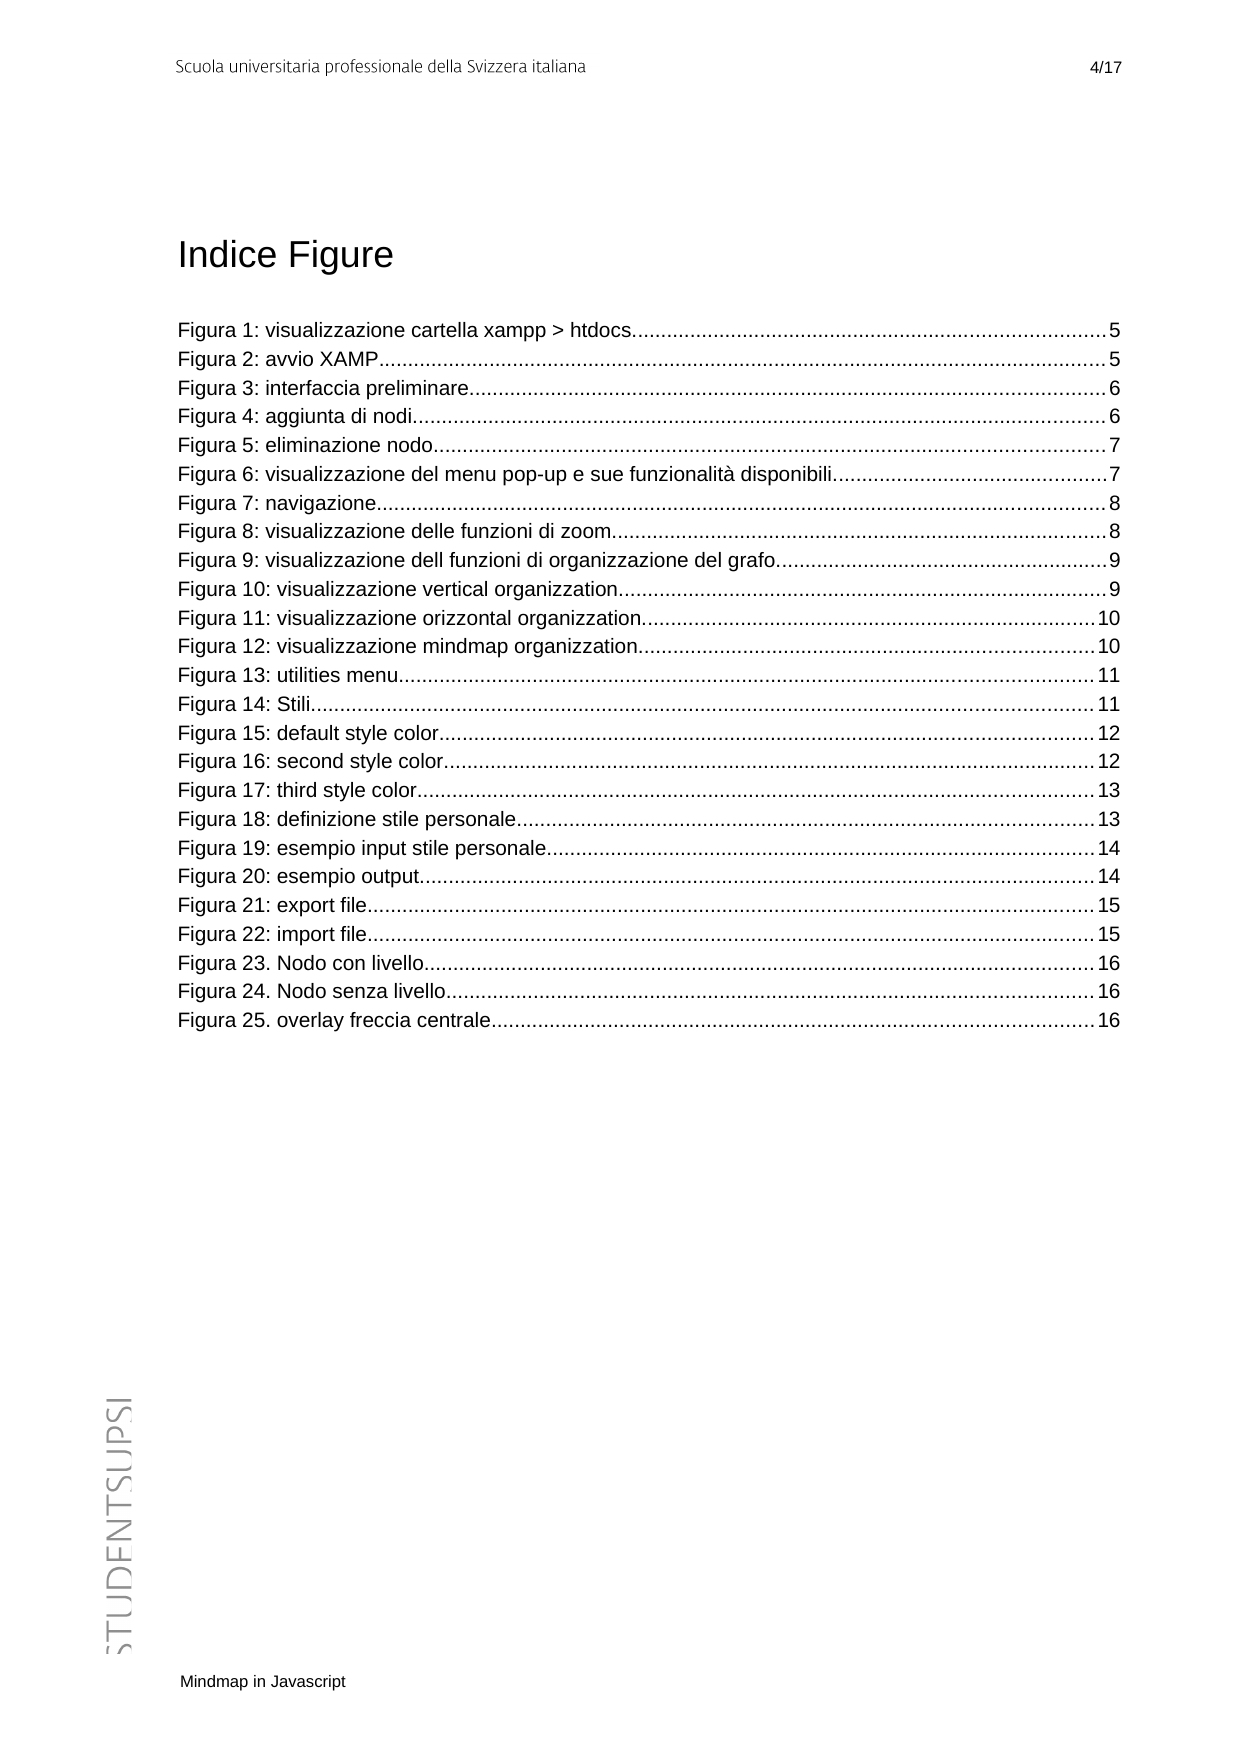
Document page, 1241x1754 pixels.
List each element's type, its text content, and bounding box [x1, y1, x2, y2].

text Figura 20: esempio output. 14 [177, 864, 1122, 888]
text Figura 18: definizione stile personale. 13 [177, 807, 1122, 831]
text Figura 1: visualizzazione cartella xampp > htdocs. 5 [177, 318, 1122, 342]
picture [106, 1399, 132, 1654]
text Figura 12: visualizzazione mindmap organizzation. 10 [177, 634, 1122, 658]
text Figura 24. Nodo senza livello 16 [177, 979, 1122, 1003]
text Figura 11: visualizzazione orizzontal organizzation. 10 [177, 605, 1122, 629]
picture [168, 53, 602, 80]
text Figura 6: visualizzazione del menu pop-up e sue funzionalità disponibili. 7 [177, 462, 1122, 486]
text Figura 21: export file. 15 [177, 893, 1122, 917]
text Figura 17: third style color. 13 [177, 778, 1122, 802]
text Figura 25. overlay freccia centrale 16 [177, 1008, 1122, 1032]
text Figura 7: navigazione. 8 [177, 490, 1122, 514]
text Figura 4: aggiunta di nodi. 6 [177, 404, 1122, 428]
text Figura 22: import file. 15 [177, 922, 1122, 946]
text Figura 10: visualizzazione vertical organizzation. 9 [177, 577, 1122, 601]
text Figura 5: eliminazione nodo. 7 [177, 433, 1122, 457]
text Indice Figure [177, 232, 1122, 275]
text Figura 9: visualizzazione dell funzioni di organizzazione del grafo. 9 [177, 548, 1122, 572]
text Figura 14: Stili. 11 [177, 692, 1122, 716]
text Figura 23. Nodo con livello 16 [177, 950, 1122, 974]
text Figura 8: visualizzazione delle funzioni di zoom. 8 [177, 519, 1122, 543]
text Figura 2: avvio XAMP. 5 [177, 347, 1122, 371]
text Figura 3: interfaccia preliminare. 6 [177, 375, 1122, 399]
text Figura 15: default style color. 12 [177, 720, 1122, 744]
text Figura 19: esempio input stile personale. 14 [177, 835, 1122, 859]
text Figura 13: utilities menu. 11 [177, 663, 1122, 687]
text Figura 16: second style color. 12 [177, 749, 1122, 773]
